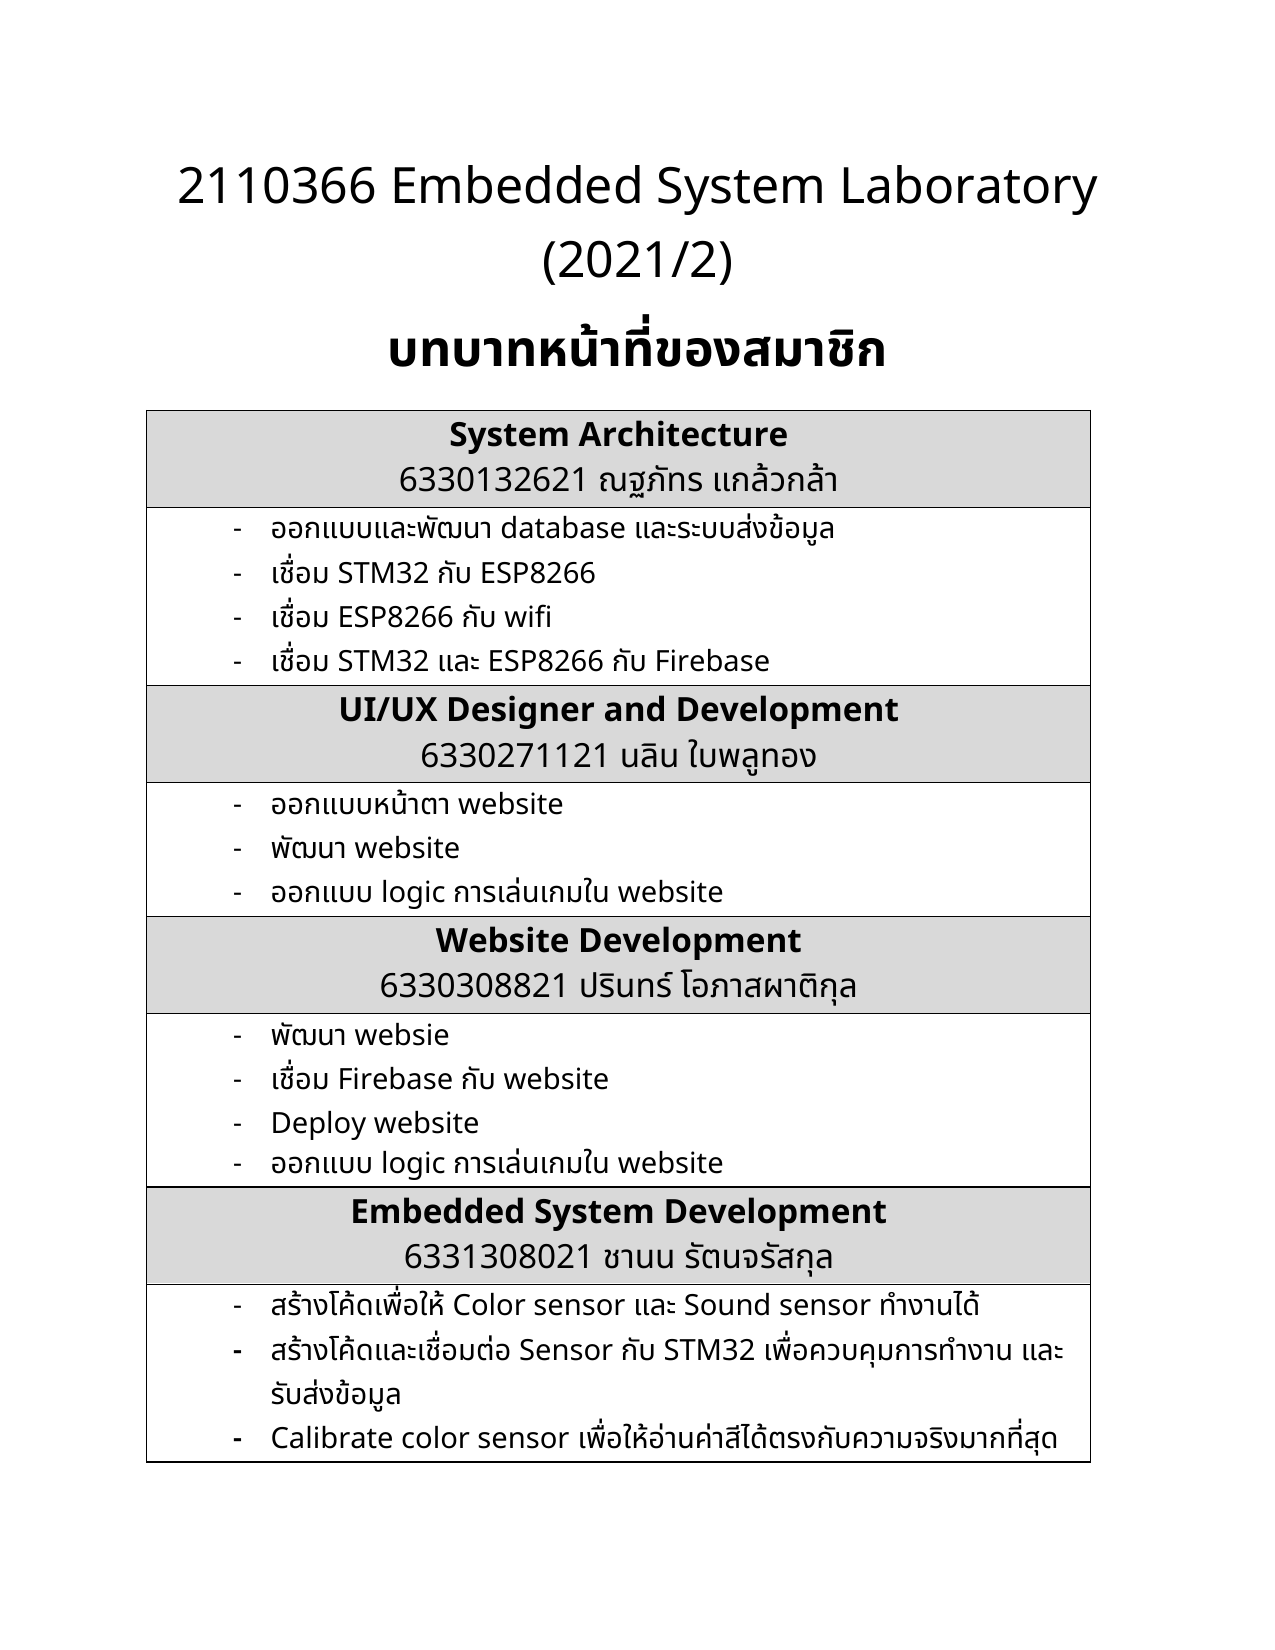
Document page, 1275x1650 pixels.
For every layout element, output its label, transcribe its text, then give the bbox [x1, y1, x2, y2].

table_cell Website Development 6330308821 ปรินทร์ โอภาสผาติกุล [147, 917, 1090, 1013]
table_header System Architecture 6330132621 ณฐภัทร แกล้วกล้า [147, 411, 1090, 507]
text บทบาทหน้าที่ของสมาชิก [112, 314, 1162, 389]
table_cell ออกแบบหน้าตา website พัฒนา website ออกแบบ logic การเล่นเกมใน website [147, 783, 1090, 916]
table_cell Embedded System Development 6331308021 ชานน รัตนจรัสกุล [147, 1188, 1090, 1283]
table_cell ออกแบบและพัฒนา database และระบบส่งข้อมูล เชื่อม STM32 กับ ESP8266 เชื่อม ESP8266 กับ wifi เชื่อม STM32 และ ESP8266 กับ Firebase [147, 508, 1090, 685]
table_cell UI/UX Designer and Development 6330271121 นลิน ใบพลูทอง [147, 686, 1090, 782]
text 2110366 Embedded System Laboratory (2021/2) [112, 150, 1162, 292]
table_cell สร้างโค้ดเพื่อให้ Color sensor และ Sound sensor ทำงานได้ สร้างโค้ดและเชื่อมต่อ Sensor กับ STM32 เพื่อควบคุมการทำงาน และรับส่งข้อมูล Calibrate color sensor เพื่อให้อ่านค่าสีได้ตรงกับความจริงมากที่สุด [147, 1285, 1090, 1461]
table_cell พัฒนา websie เชื่อม Firebase กับ website Deploy website ออกแบบ logic การเล่นเกมใน website [147, 1014, 1090, 1186]
